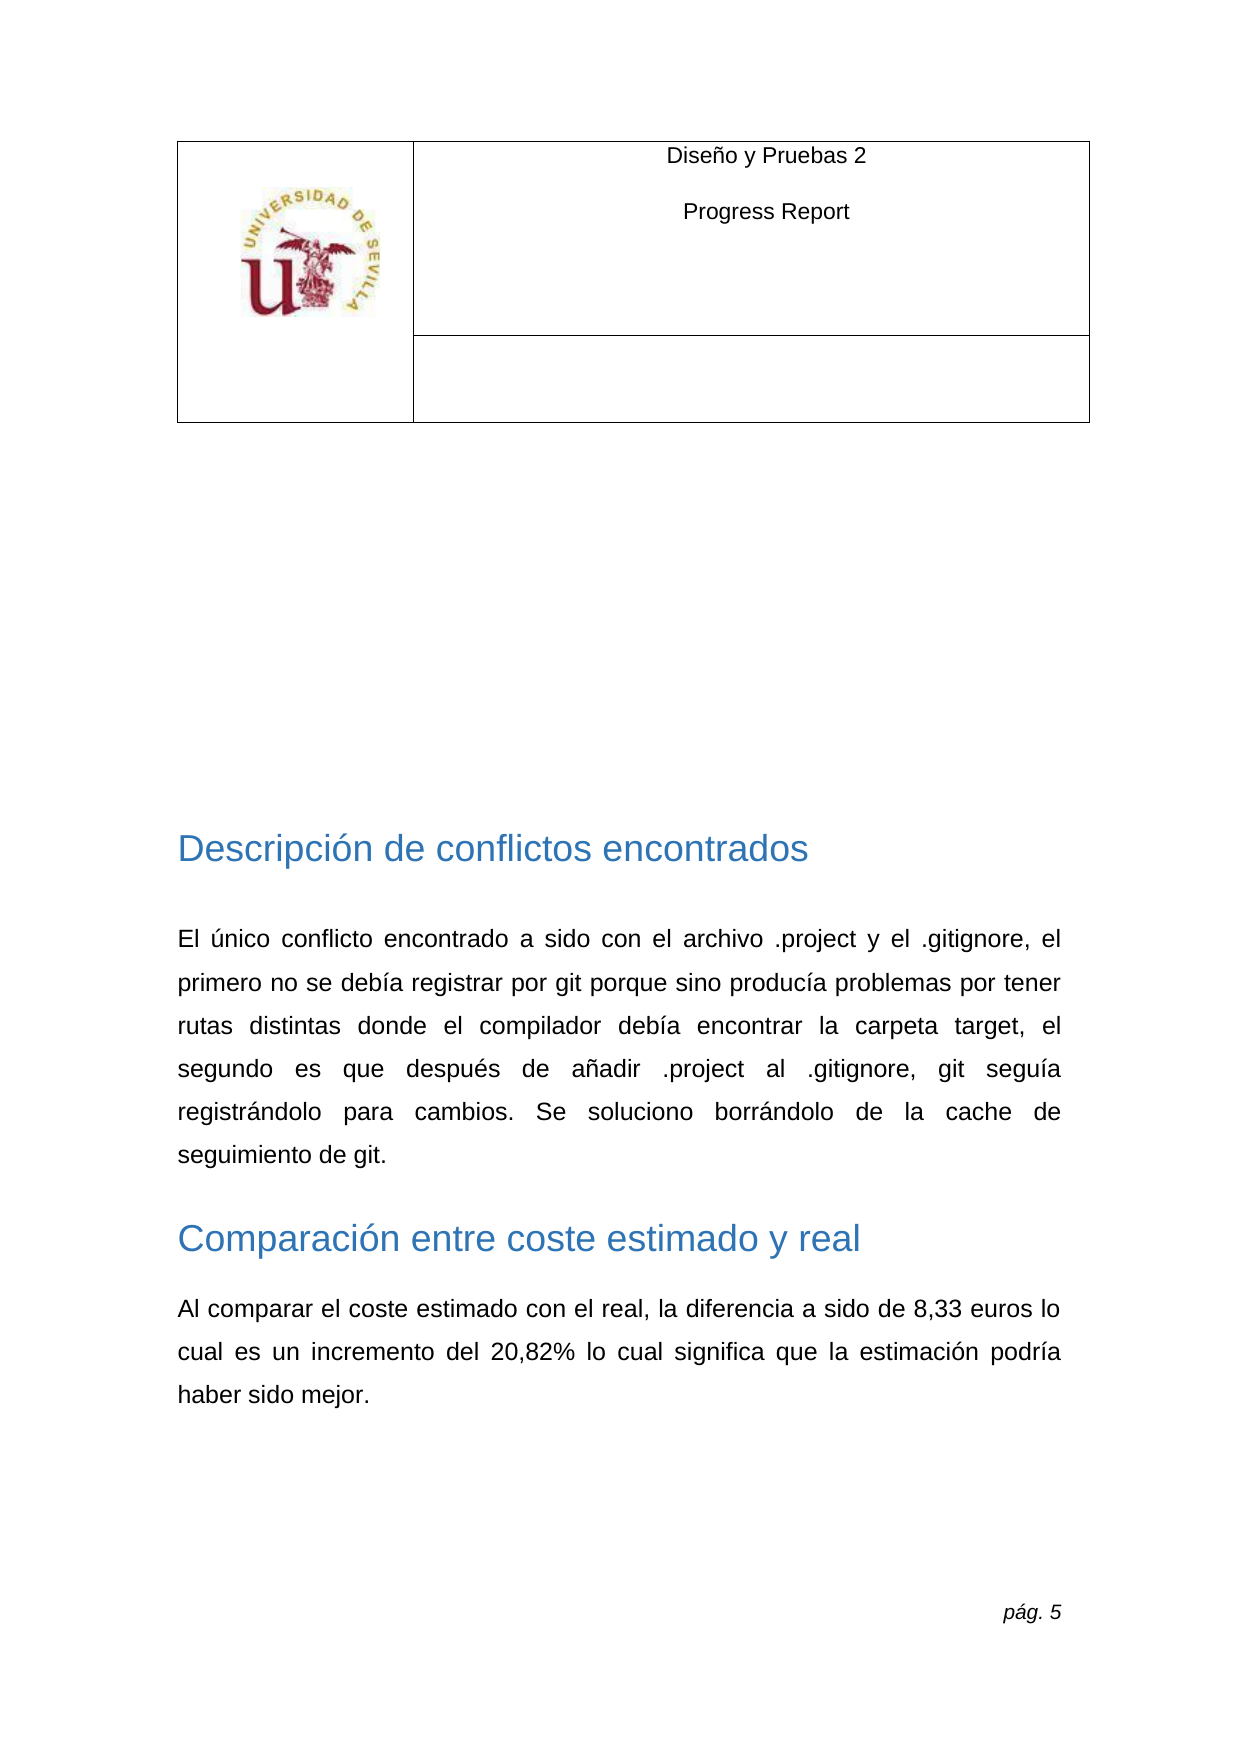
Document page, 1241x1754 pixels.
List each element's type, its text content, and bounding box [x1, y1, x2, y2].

subtitle Descripción de conflictos encontrados [177, 826, 1063, 869]
text El único conflicto encontrado a sido con el archivo .project y el .gitignore, el primero no se debía registrar por git porque sino producía problemas por tener rutas distintas donde el compilador debía encontrar la carpeta target, el segundo es que después de añadir .project al .gitignore, git seguía registrándolo para cambios. Se soluciono borrándolo de la cache de seguimiento de git. [177, 924, 1063, 1169]
picture [240, 187, 381, 317]
text Al comparar el coste estimado con el real, la diferencia a sido de 8,33 euros lo cual es un incremento del 20,82% lo cual significa que la estimación podría haber sido mejor. [177, 1294, 1063, 1409]
subtitle Comparación entre coste estimado y real [177, 1216, 1063, 1259]
